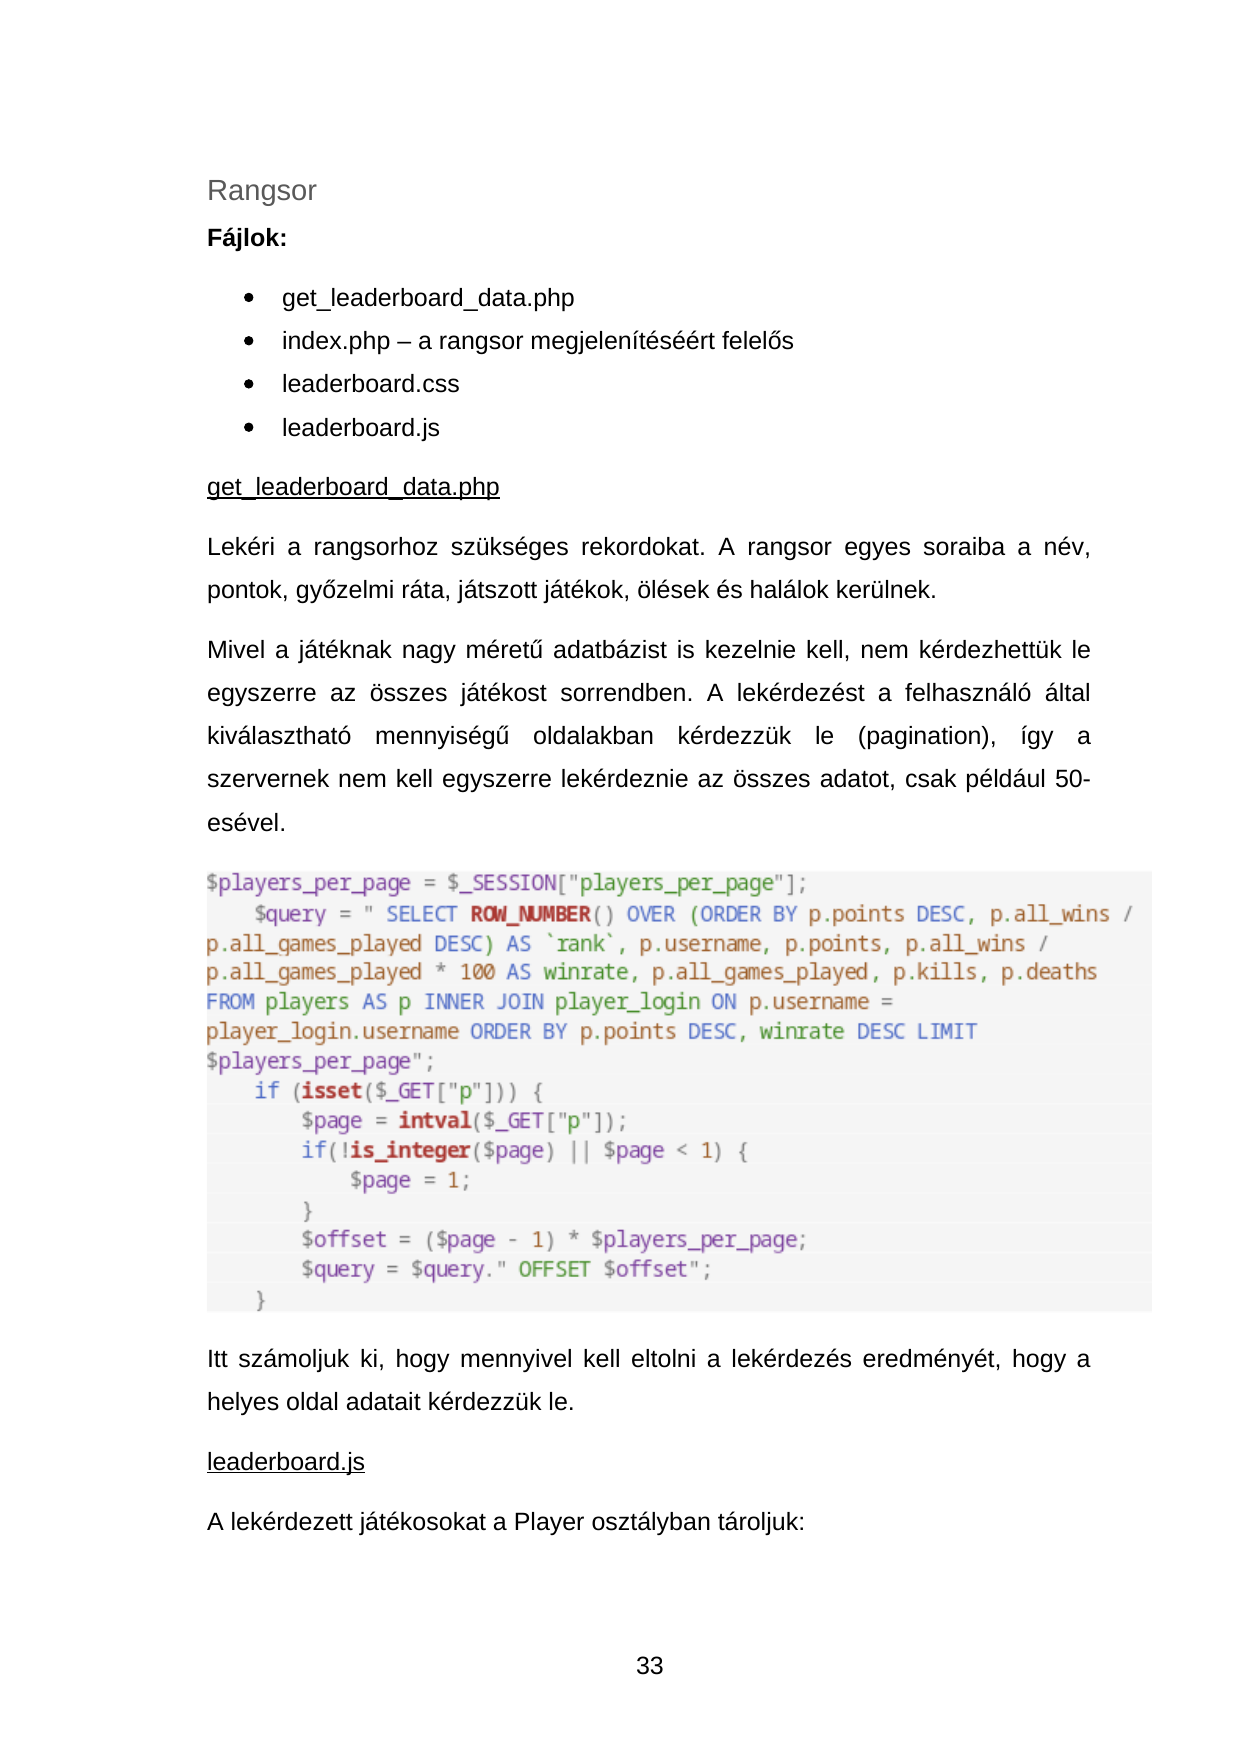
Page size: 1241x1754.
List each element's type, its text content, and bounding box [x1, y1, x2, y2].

list leaderboard.js [244, 412, 1092, 441]
text A lekérdezett játékosokat a Player osztályban tároljuk: [207, 1506, 1092, 1535]
text Fájlok: [207, 223, 1092, 252]
subtitle Rangsor [207, 173, 1092, 206]
text Lekéri a rangsorhoz szükséges rekordokat. A rangsor egyes soraiba a név, pontok, győzelmi ráta, játszott játékok, ölések és halálok kerülnek. [207, 532, 1092, 604]
text Mivel a játéknak nagy méretű adatbázist is kezelnie kell, nem kérdezhettük le egyszerre az összes játékost sorrendben. A lekérdezést a felhasználó által kiválasztható mennyiségű oldalakban kérdezzük le (pagination), így a szervernek nem kell egyszerre lekérdeznie az összes adatot, csak például 50-esével. [207, 635, 1092, 836]
list get_leaderboard_data.php [244, 283, 1092, 312]
list index.php – a rangsor megjelenítéséért felelős [244, 326, 1092, 355]
list leaderboard.css [244, 369, 1092, 398]
text Itt számoljuk ki, hogy mennyivel kell eltolni a lekérdezés eredményét, hogy a helyes oldal adatait kérdezzük le. [207, 1344, 1092, 1416]
text get_leaderboard_data.php [207, 472, 1092, 501]
text leaderboard.js [207, 1447, 1092, 1475]
